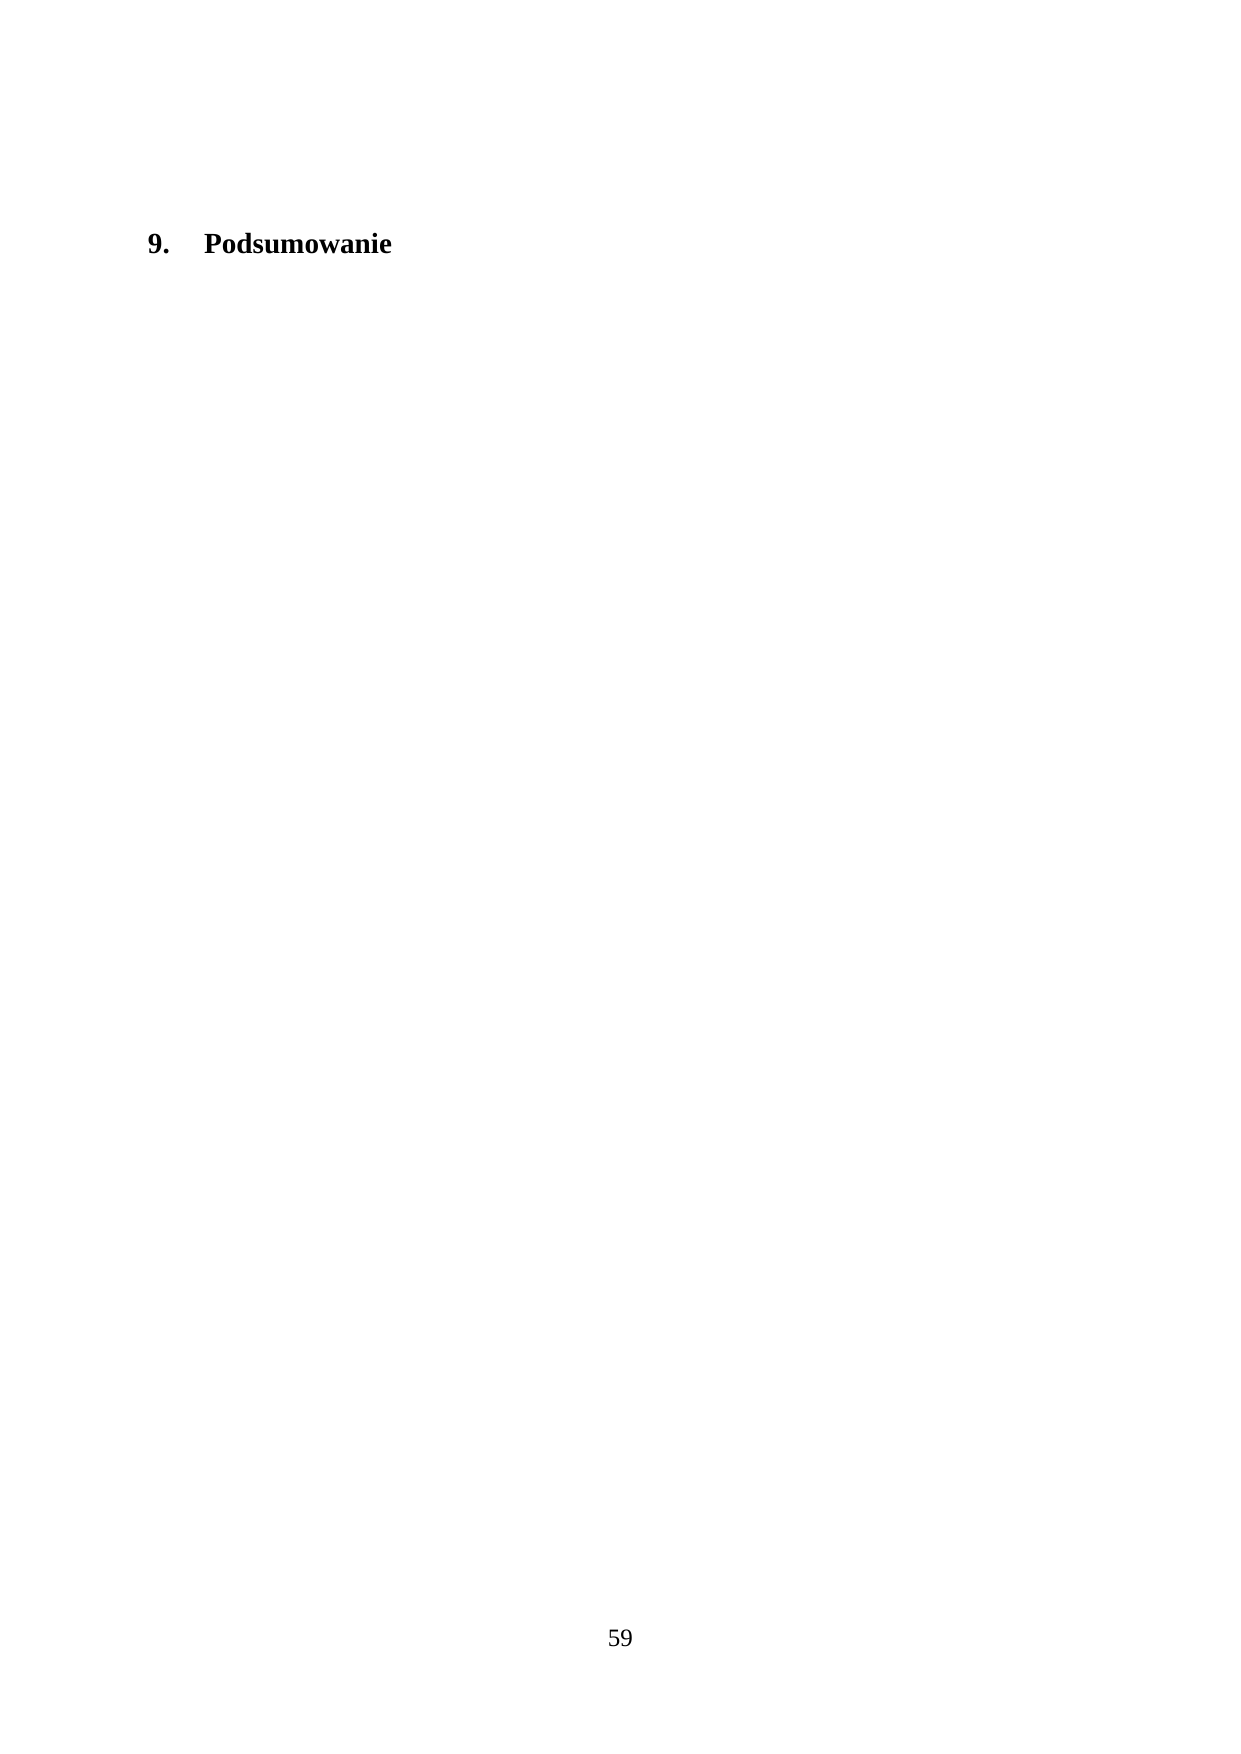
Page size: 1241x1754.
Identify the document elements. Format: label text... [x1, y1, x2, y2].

subtitle Podsumowanie [148, 226, 1092, 260]
